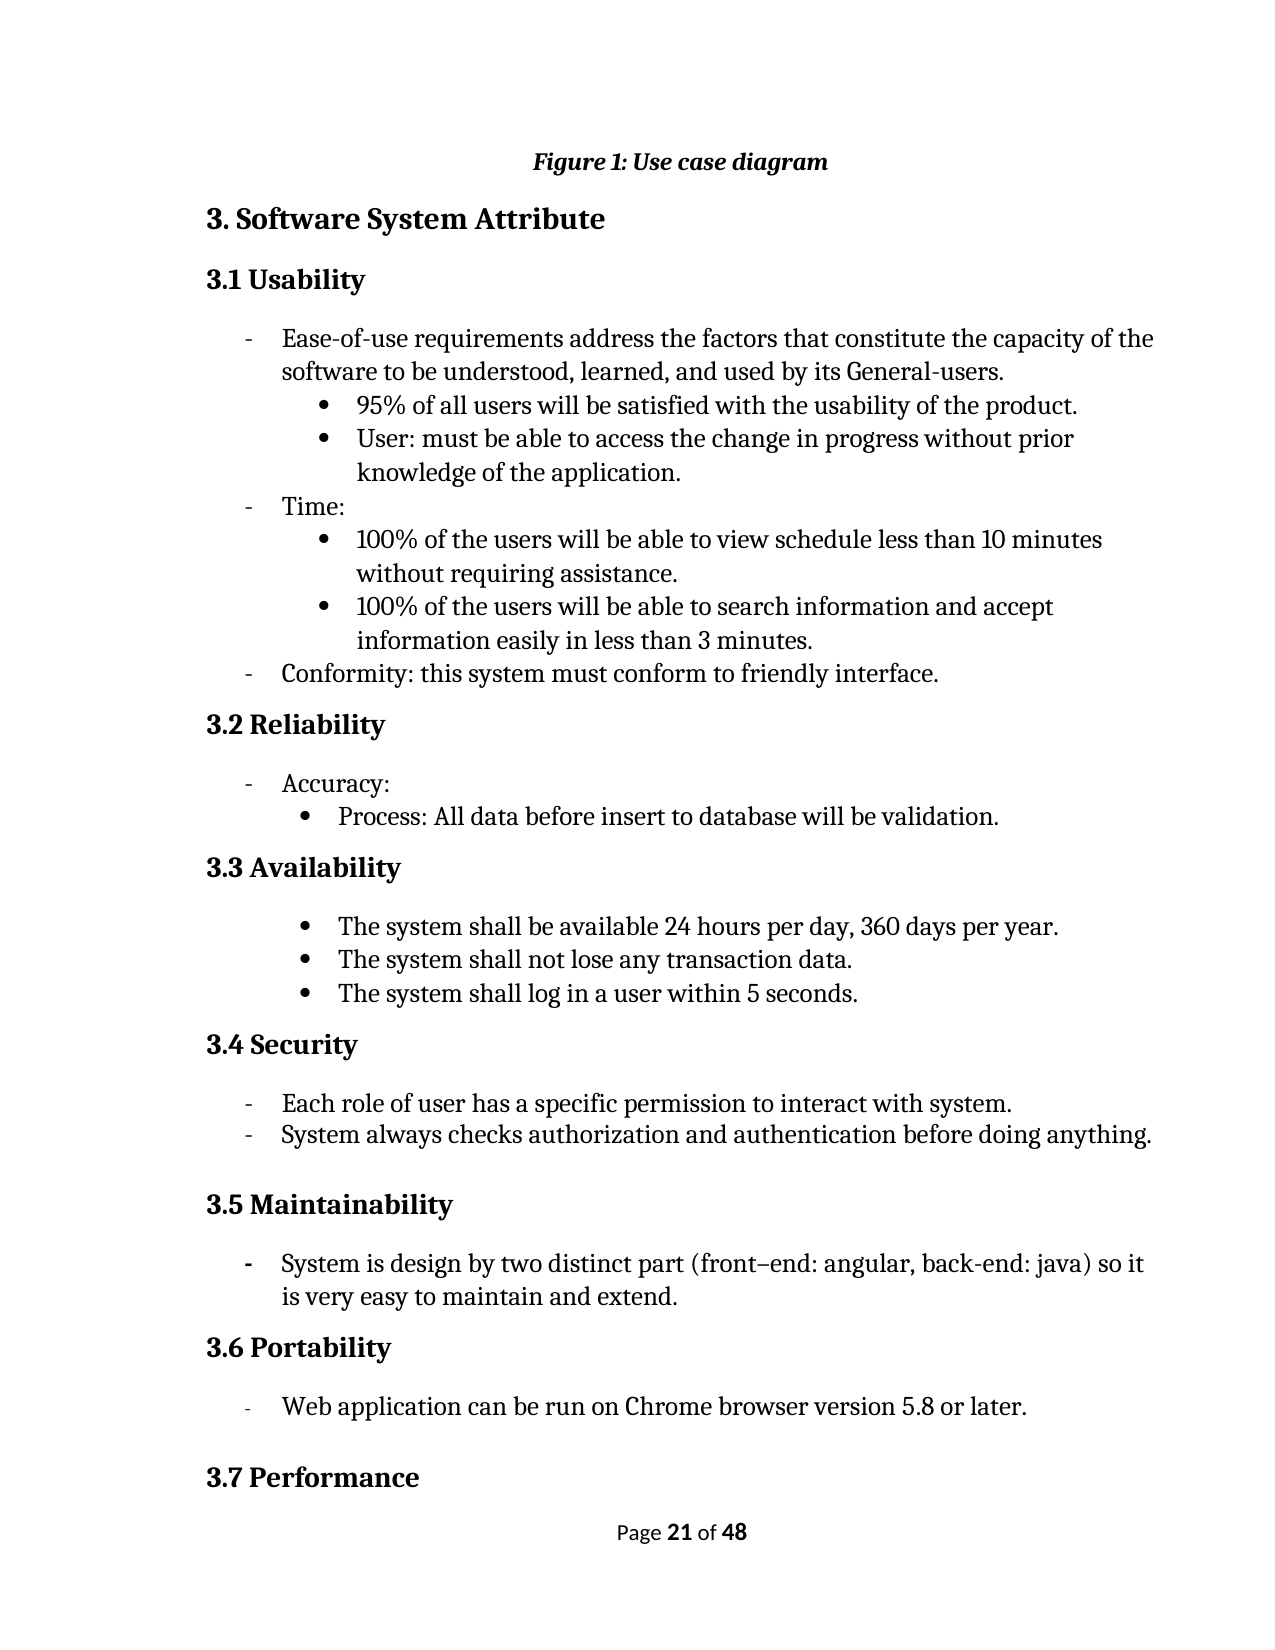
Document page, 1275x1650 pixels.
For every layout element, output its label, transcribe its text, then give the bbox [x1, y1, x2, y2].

list System always checks authorization and authentication before doing anything. [244, 1119, 1157, 1150]
text Figure 1: Use case diagram [207, 148, 1157, 176]
list The system shall not lose any transaction data. [300, 944, 1157, 976]
list Conformity: this system must conform to friendly interface. [244, 658, 1157, 689]
text 3.2 Reliability [207, 708, 1157, 742]
list Ease-of-use requirements address the factors that constitute the capacity of the software to be understood, learned, and used by its General-users. [244, 323, 1157, 388]
text 3.7 Performance [207, 1422, 1157, 1494]
text 3.6 Portability [207, 1332, 1157, 1365]
text 3.1 Usability [207, 263, 1157, 297]
list 100% of the users will be able to search information and accept information easily in less than 3 minutes. [319, 591, 1157, 656]
list Time: [244, 491, 1157, 522]
list 95% of all users will be satisfied with the usability of the product. [319, 390, 1157, 421]
text 3.3 Availability [207, 852, 1157, 885]
text 3.4 Security [207, 1028, 1157, 1062]
list Accuracy: [244, 768, 1157, 799]
list Web application can be run on Chrome browser version 5.8 or later. [244, 1391, 1157, 1422]
list User: must be able to access the change in progress without prior knowledge of the application. [319, 423, 1157, 488]
list The system shall be available 24 hours per day, 360 days per year. [300, 911, 1157, 942]
list Process: All data before insert to database will be validation. [300, 801, 1157, 833]
list Each role of user has a specific permission to interact with system. [244, 1088, 1157, 1119]
list 100% of the users will be able to view schedule less than 10 minutes without requiring assistance. [319, 524, 1157, 589]
list System is design by two distinct part (front–end: angular, back-end: java) so it is very easy to maintain and extend. [244, 1248, 1157, 1313]
list The system shall log in a user within 5 seconds. [300, 978, 1157, 1009]
text 3. Software System Attribute [207, 201, 1157, 237]
text 3.5 Maintainability [207, 1150, 1157, 1222]
